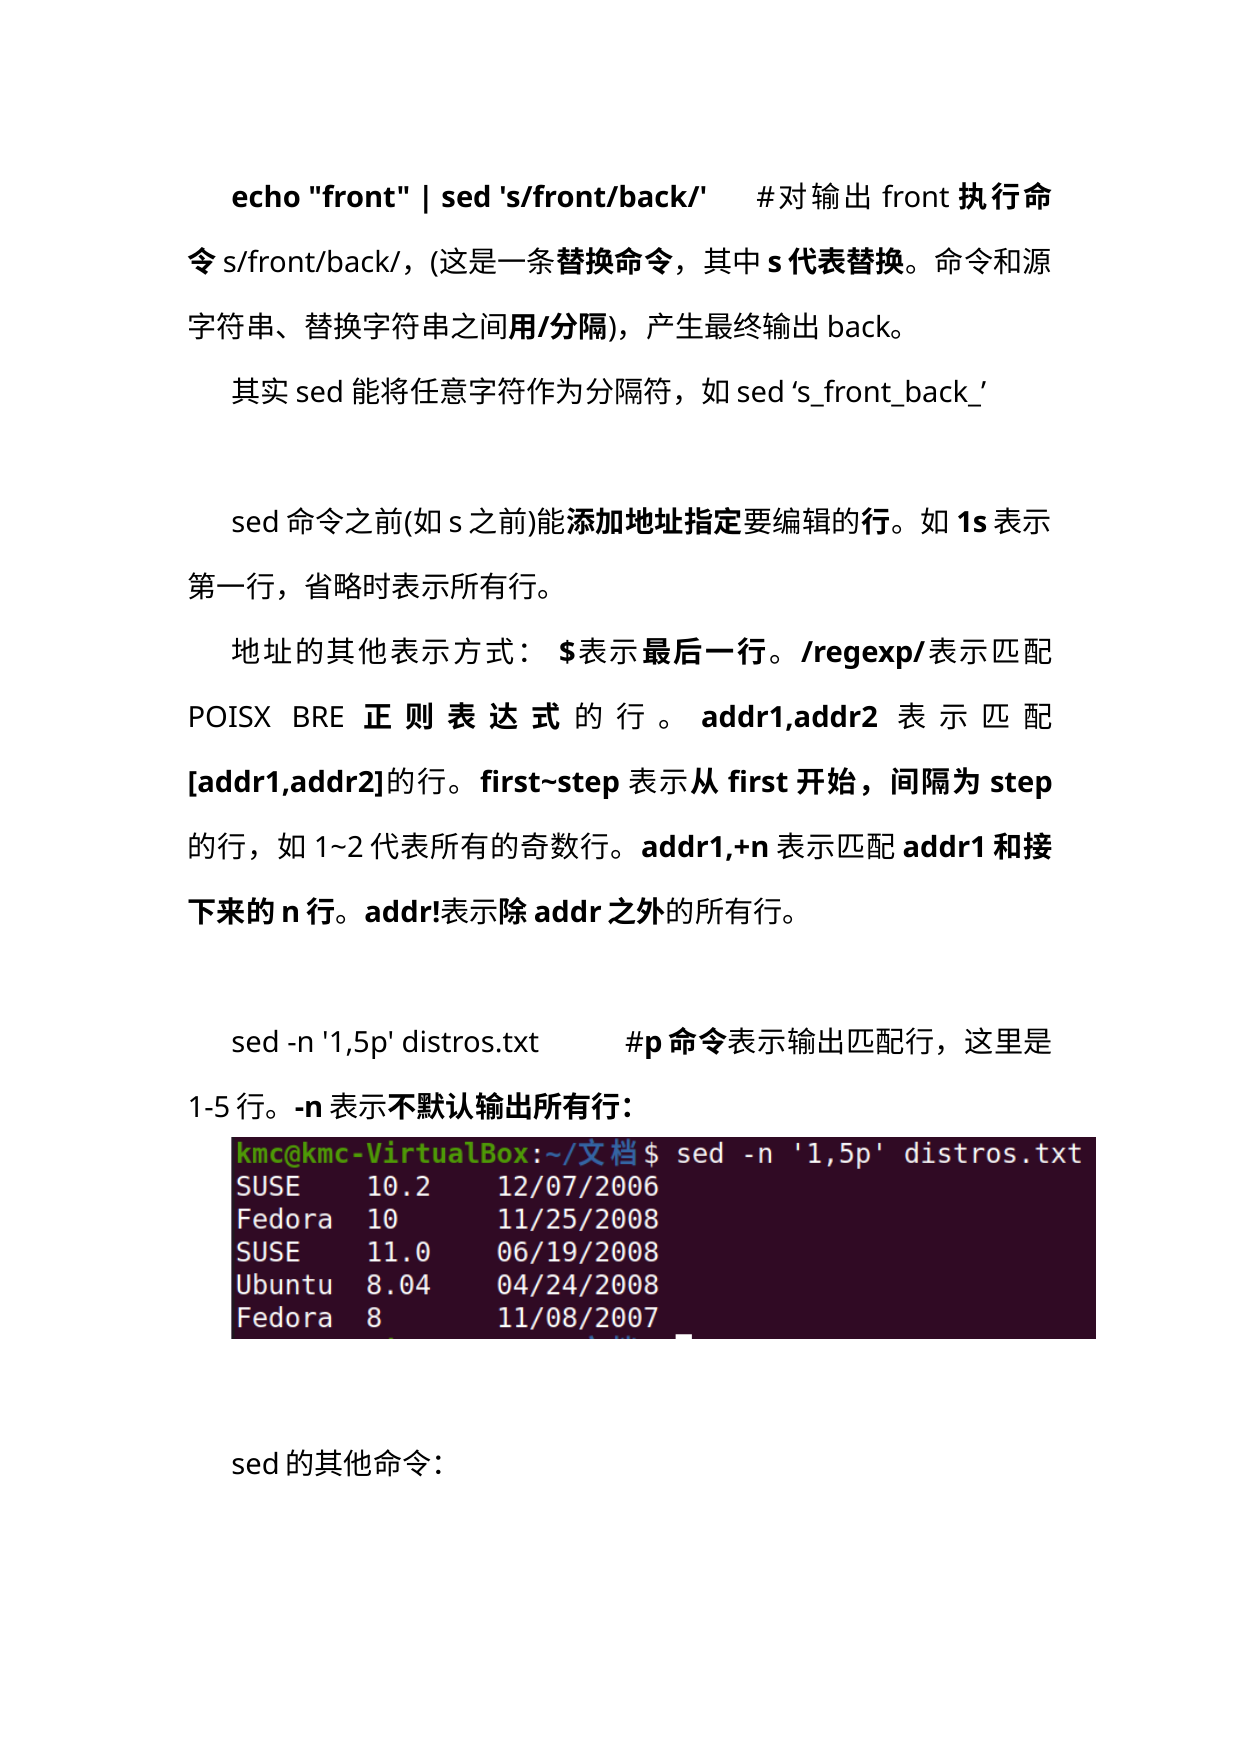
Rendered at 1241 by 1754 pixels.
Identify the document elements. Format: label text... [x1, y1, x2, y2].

list 地址的其他表示方式： $表示最后一行。/regexp/表示匹配POISX BRE正则表达式的行。addr1,addr2表示匹配[addr1,addr2]的行。first~step表示从first开始，间隔为step的行，如1~2代表所有的奇数行。addr1,+n表示匹配addr1和接下来的n行。addr!表示除addr之外的所有行。 [187, 617, 1053, 942]
list sed -n '1,5p' distros.txt #p命令表示输出匹配行，这里是1-5行。-n表示不默认输出所有行： [187, 1007, 1053, 1137]
picture [231, 1137, 1096, 1339]
list sed的其他命令： [187, 1429, 1053, 1494]
list echo "front" | sed 's/front/back/' #对输出front执行命令s/front/back/，(这是一条替换命令，其中s代表替换。命令和源字符串、替换字符串之间用/分隔)，产生最终输出back。 [187, 162, 1053, 357]
list sed命令之前(如s之前)能添加地址指定要编辑的行。如1s表示第一行，省略时表示所有行。 [187, 487, 1053, 617]
list 其实sed 能将任意字符作为分隔符，如sed ‘s_front_back_’ [187, 357, 1053, 422]
